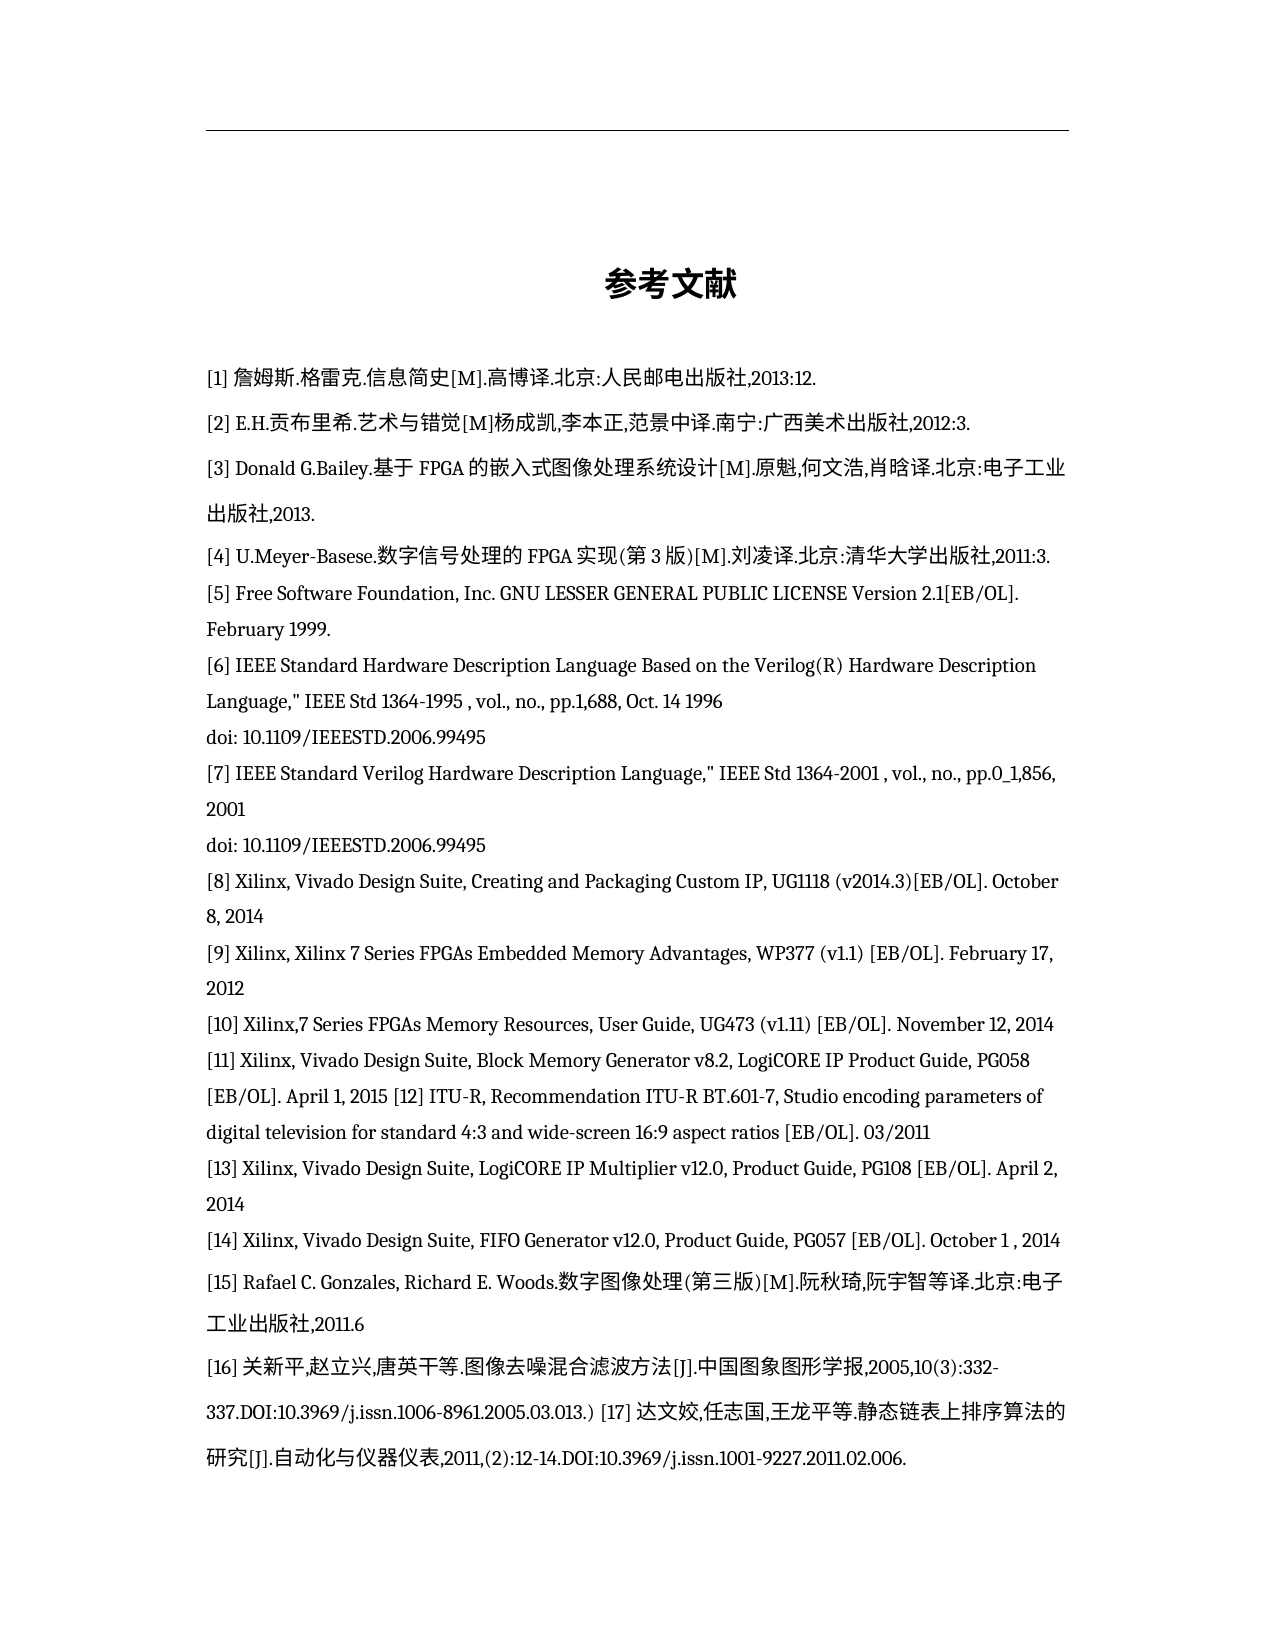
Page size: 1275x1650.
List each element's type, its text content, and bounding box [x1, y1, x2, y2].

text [206, 361, 1069, 1471]
subtitle 参考文献 [206, 257, 1069, 306]
